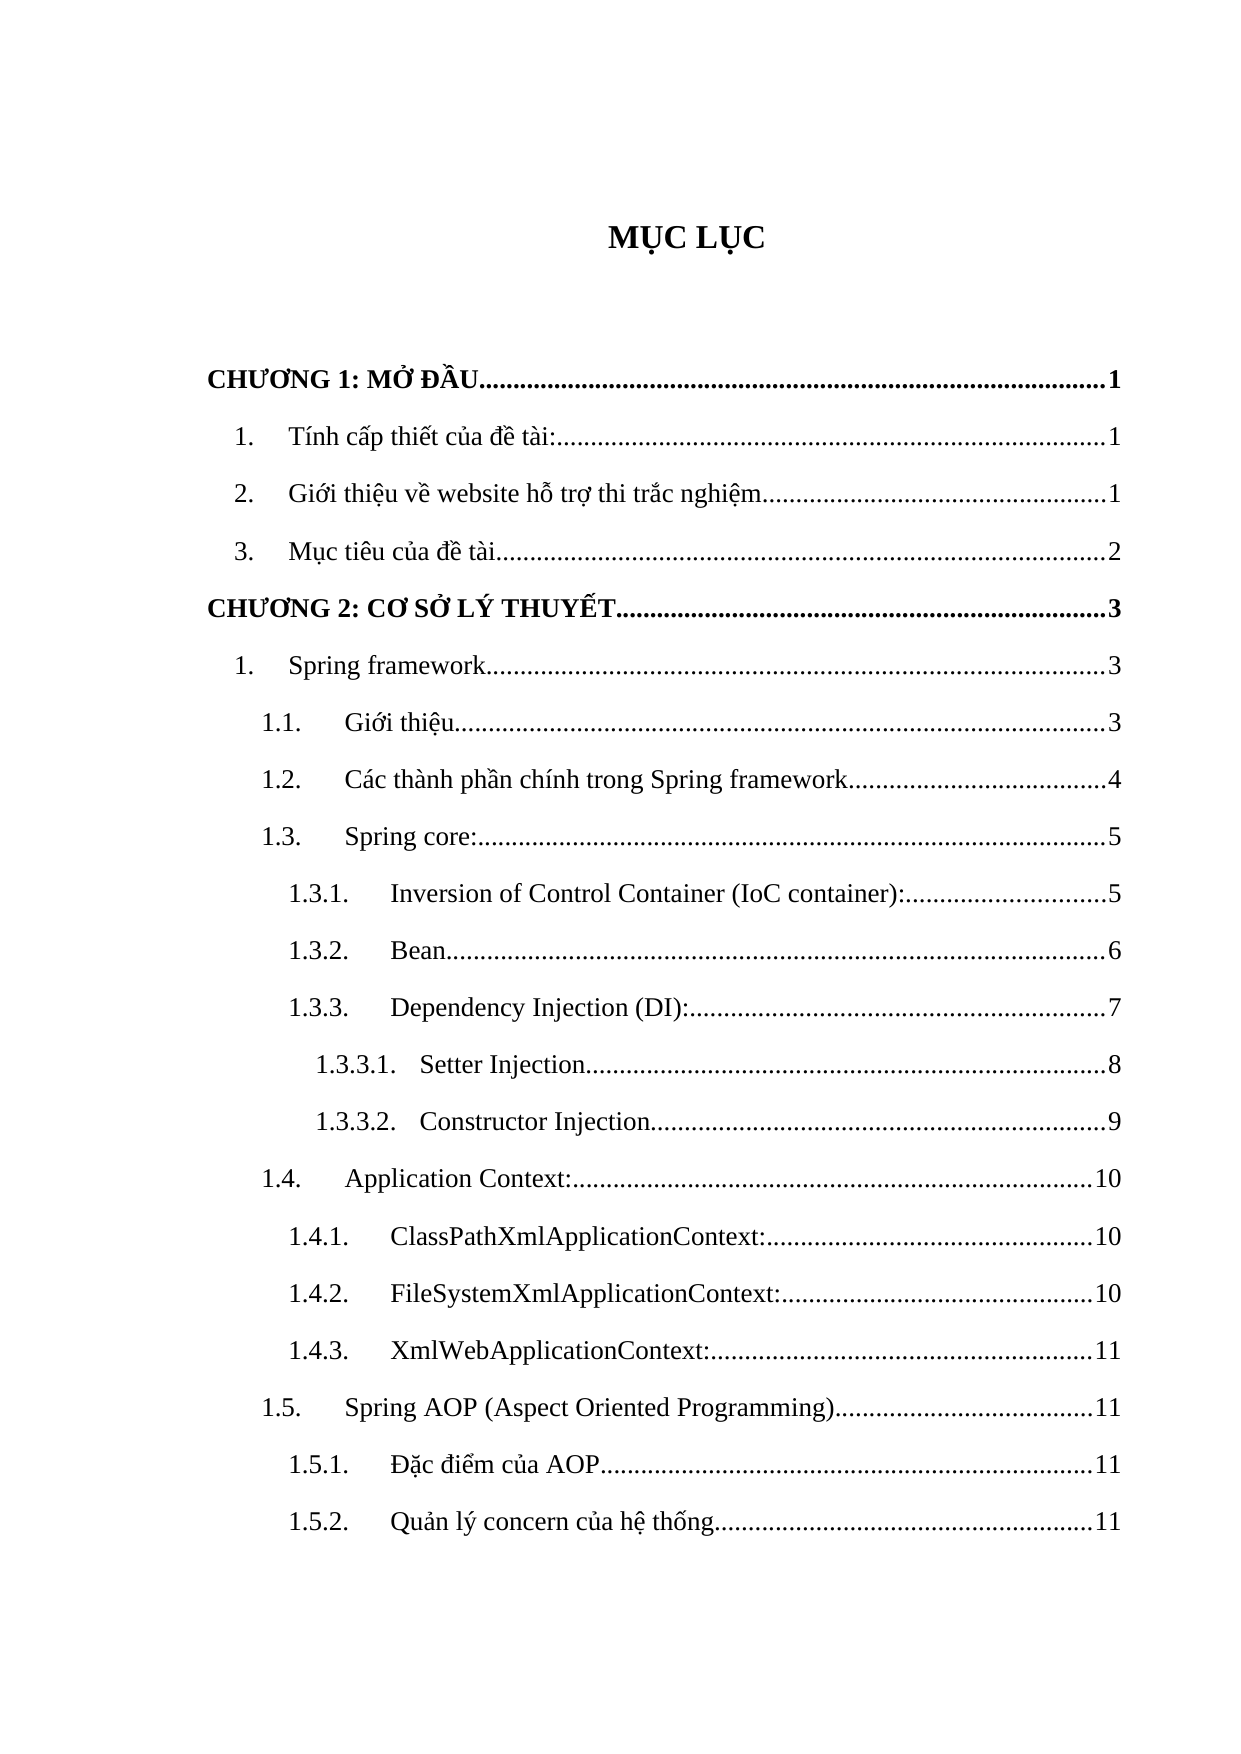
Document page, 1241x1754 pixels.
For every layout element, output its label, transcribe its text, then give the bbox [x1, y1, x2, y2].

text 1.3.3.2. Constructor Injection 9 [315, 1106, 1122, 1137]
text 1.4.1. ClassPathXmlApplicationContext: 10 [288, 1220, 1122, 1251]
text 1.1. Giới thiệu 3 [261, 706, 1122, 737]
subtitle MỤC LỤC [252, 217, 1122, 256]
text 1. Tính cấp thiết của đề tài: 1 [234, 421, 1122, 452]
text 1.3. Spring core: 5 [261, 820, 1122, 851]
text 1.5.2. Quản lý concern của hệ thống 11 [288, 1505, 1122, 1536]
text 1.4. Application Context: 10 [261, 1163, 1122, 1194]
text 1.4.2. FileSystemXmlApplicationContext: 10 [288, 1277, 1122, 1308]
text 1.3.2. Bean 6 [288, 934, 1122, 965]
text 1.2. Các thành phần chính trong Spring framework 4 [261, 763, 1122, 794]
text 1.3.1. Inversion of Control Container (IoC container): 5 [288, 877, 1122, 908]
text 3. Mục tiêu của đề tài 2 [234, 535, 1122, 566]
text 1.3.3. Dependency Injection (DI): 7 [288, 991, 1122, 1022]
text 1.4.3. XmlWebApplicationContext: 11 [288, 1334, 1122, 1365]
text 2. Giới thiệu về website hỗ trợ thi trắc nghiệm 1 [234, 478, 1122, 509]
text 1.3.3.1. Setter Injection 8 [315, 1048, 1122, 1079]
text 1.5. Spring AOP (Aspect Oriented Programming) 11 [261, 1391, 1122, 1422]
text CHƯƠNG 1: MỞ ĐẦU 1 [207, 363, 1122, 394]
text 1. Spring framework 3 [234, 649, 1122, 680]
text CHƯƠNG 2: CƠ SỞ LÝ THUYẾT 3 [207, 592, 1122, 623]
text 1.5.1. Đặc điểm của AOP 11 [288, 1448, 1122, 1479]
